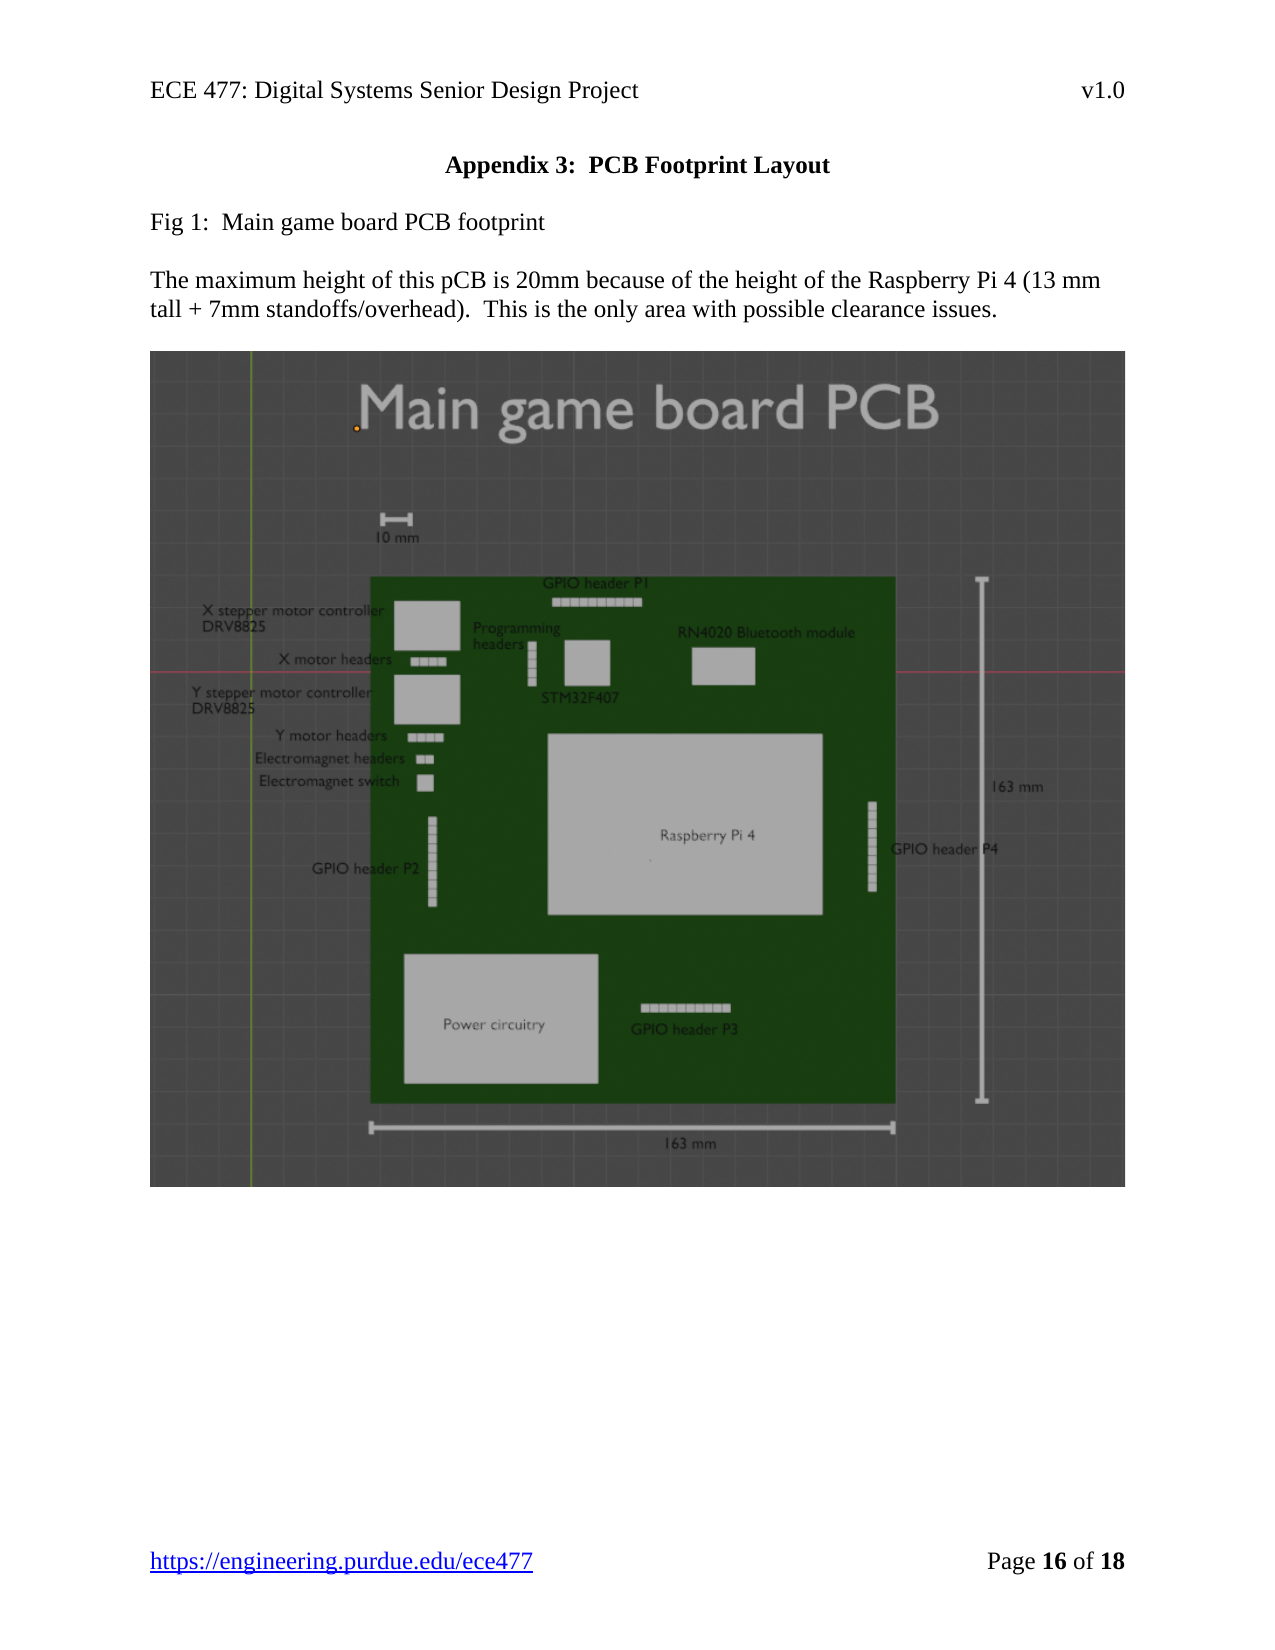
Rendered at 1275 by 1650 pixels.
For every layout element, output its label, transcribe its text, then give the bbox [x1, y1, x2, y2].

text The maximum height of this pCB is 20mm because of the height of the Raspberry Pi 4 (13 mm tall + 7mm standoffs/overhead). This is the only area with possible clearance issues. [150, 265, 1125, 322]
title Appendix 3: PCB Footprint Layout [150, 150, 1125, 179]
picture [150, 351, 1125, 1187]
text Fig 1: Main game board PCB footprint [150, 207, 1125, 236]
